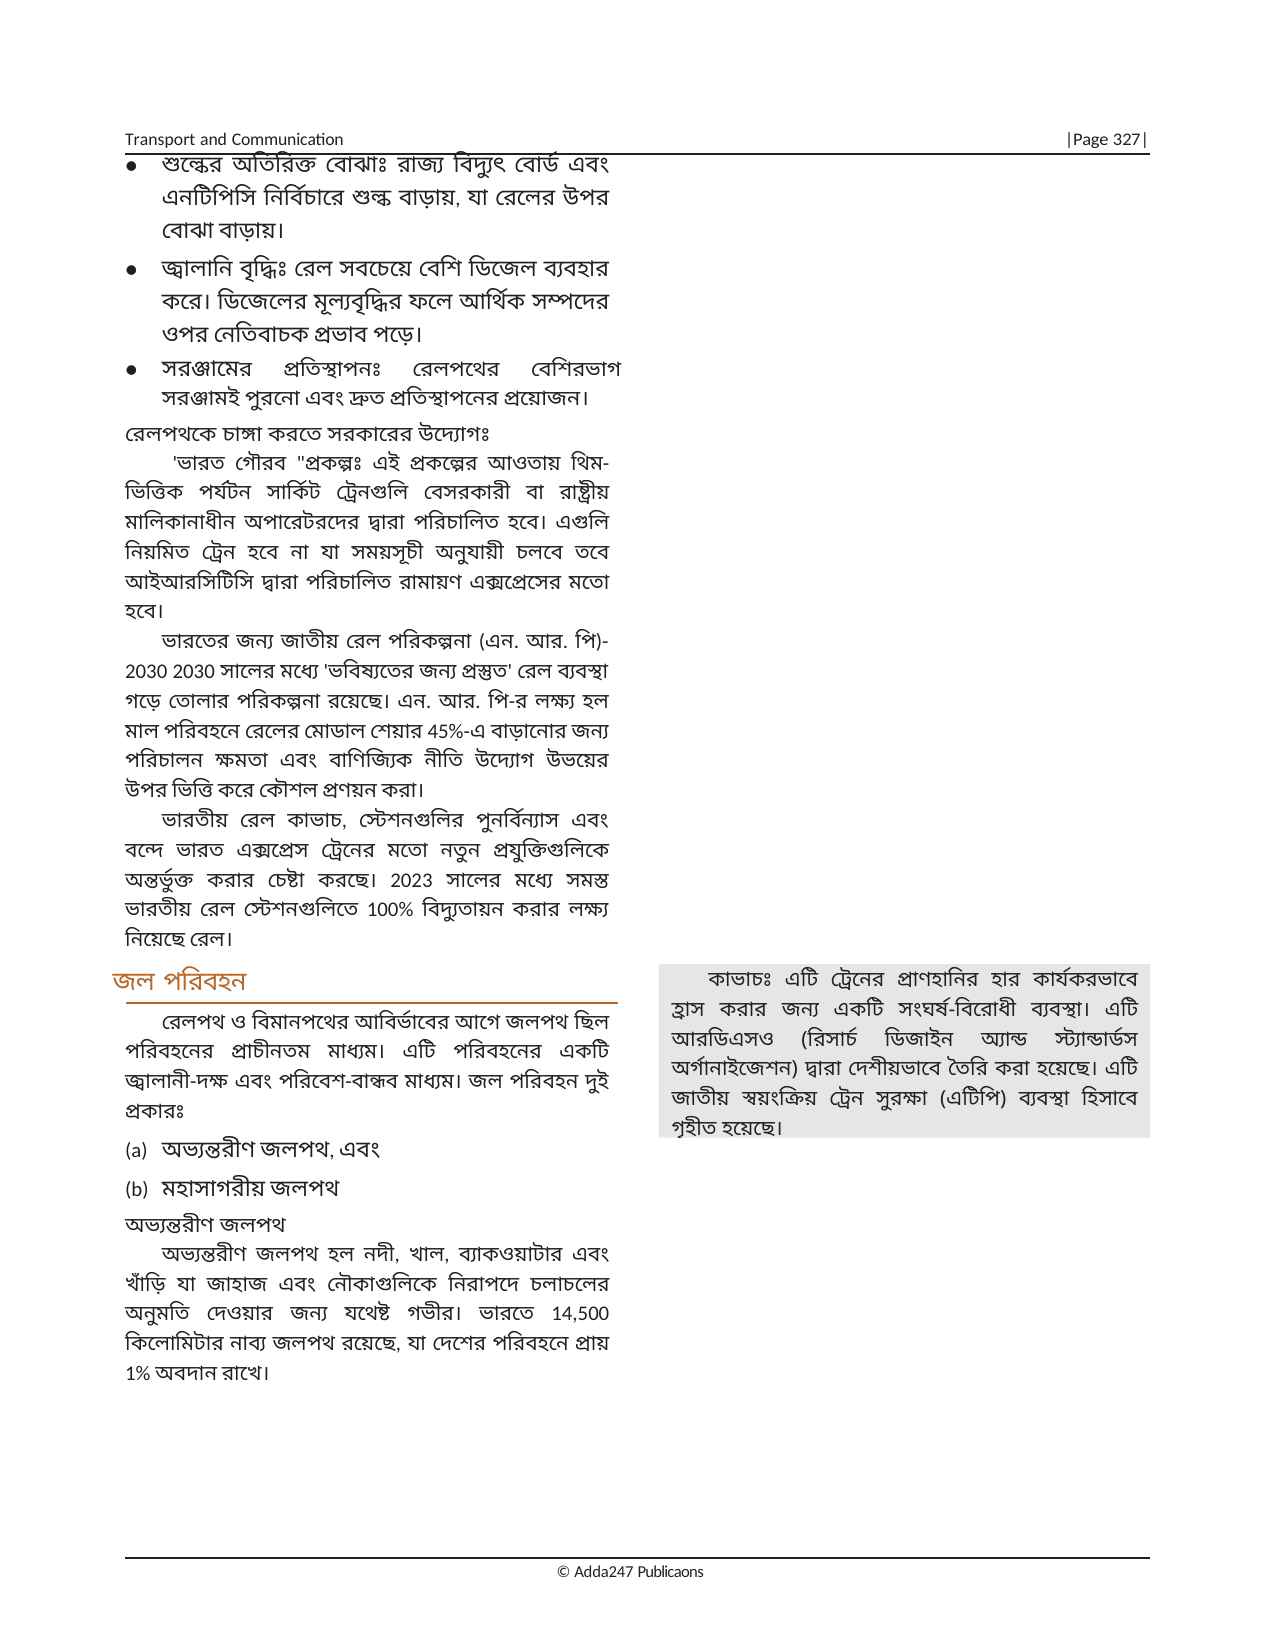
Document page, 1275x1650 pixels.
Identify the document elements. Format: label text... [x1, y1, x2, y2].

list সরঞ্জামের প্রতিস্থাপনঃ রেলপথের বেশিরভাগ সরঞ্জামই পুরনো এবং দ্রুত প্রতিস্থাপনের প্রয়োজন। [125, 352, 621, 412]
text অভ্যন্তরীণ জলপথ হল নদী, খাল, ব্যাকওয়াটার এবং খাঁড়ি যা জাহাজ এবং নৌকাগুলিকে নিরাপদে চলাচলের অনুমতি দেওয়ার জন্য যথেষ্ট গভীর। ভারতে 14,500 কিলোমিটার নাব্য জলপথ রয়েছে, যা দেশের পরিবহনে প্রায় 1% অবদান রাখে। [125, 1239, 609, 1386]
text রেলপথকে চাঙ্গা করতে সরকারের উদ্যোগঃ [125, 419, 621, 448]
text ভারতের জন্য জাতীয় রেল পরিকল্পনা (এন. আর. পি)-2030 2030 সালের মধ্যে 'ভবিষ্যতের জন্য প্রস্তুত' রেল ব্যবস্থা গড়ে তোলার পরিকল্পনা রয়েছে। এন. আর. পি-র লক্ষ্য হল মাল পরিবহনে রেলের মোডাল শেয়ার 45%-এ বাড়ানোর জন্য পরিচালন ক্ষমতা এবং বাণিজ্যিক নীতি উদ্যোগ উভয়ের উপর ভিত্তি করে কৌশল প্রণয়ন করা। [125, 626, 608, 804]
text 'ভারত গৌরব "প্রকল্পঃ এই প্রকল্পের আওতায় থিম-ভিত্তিক পর্যটন সার্কিট ট্রেনগুলি বেসরকারী বা রাষ্ট্রীয় মালিকানাধীন অপারেটরদের দ্বারা পরিচালিত হবে। এগুলি নিয়মিত ট্রেন হবে না যা সময়সূচী অনুযায়ী চলবে তবে আইআরসিটিসি দ্বারা পরিচালিত রামায়ণ এক্সপ্রেসের মতো হবে। [125, 448, 609, 625]
text রেলপথ ও বিমানপথের আবির্ভাবের আগে জলপথ ছিল পরিবহনের প্রাচীনতম মাধ্যম। এটি পরিবহনের একটি জ্বালানী-দক্ষ এবং পরিবেশ-বান্ধব মাধ্যম। জল পরিবহন দুই প্রকারঃ [125, 1007, 609, 1125]
list শুল্কের অতিরিক্ত বোঝাঃ রাজ্য বিদ্যুৎ বোর্ড এবং এনটিপিসি নির্বিচারে শুল্ক বাড়ায়, যা রেলের উপর বোঝা বাড়ায়। [125, 148, 609, 245]
text জল পরিবহন [112, 963, 621, 998]
text অভ্যন্তরীণ জলপথ [125, 1210, 621, 1239]
text ভারতীয় রেল কাভাচ, স্টেশনগুলির পুনর্বিন্যাস এবং বন্দে ভারত এক্সপ্রেস ট্রেনের মতো নতুন প্রযুক্তিগুলিকে অন্তর্ভুক্ত করার চেষ্টা করছে। 2023 সালের মধ্যে সমস্ত ভারতীয় রেল স্টেশনগুলিতে 100% বিদ্যুতায়ন করার লক্ষ্য নিয়েছে রেল। [125, 805, 608, 953]
list অভ্যন্তরীণ জলপথ, এবং [125, 1133, 621, 1164]
list জ্বালানি বৃদ্ধিঃ রেল সবচেয়ে বেশি ডিজেল ব্যবহার করে। ডিজেলের মূল্যবৃদ্ধির ফলে আর্থিক সম্পদের ওপর নেতিবাচক প্রভাব পড়ে। [125, 252, 609, 349]
list মহাসাগরীয় জলপথ [125, 1172, 621, 1203]
